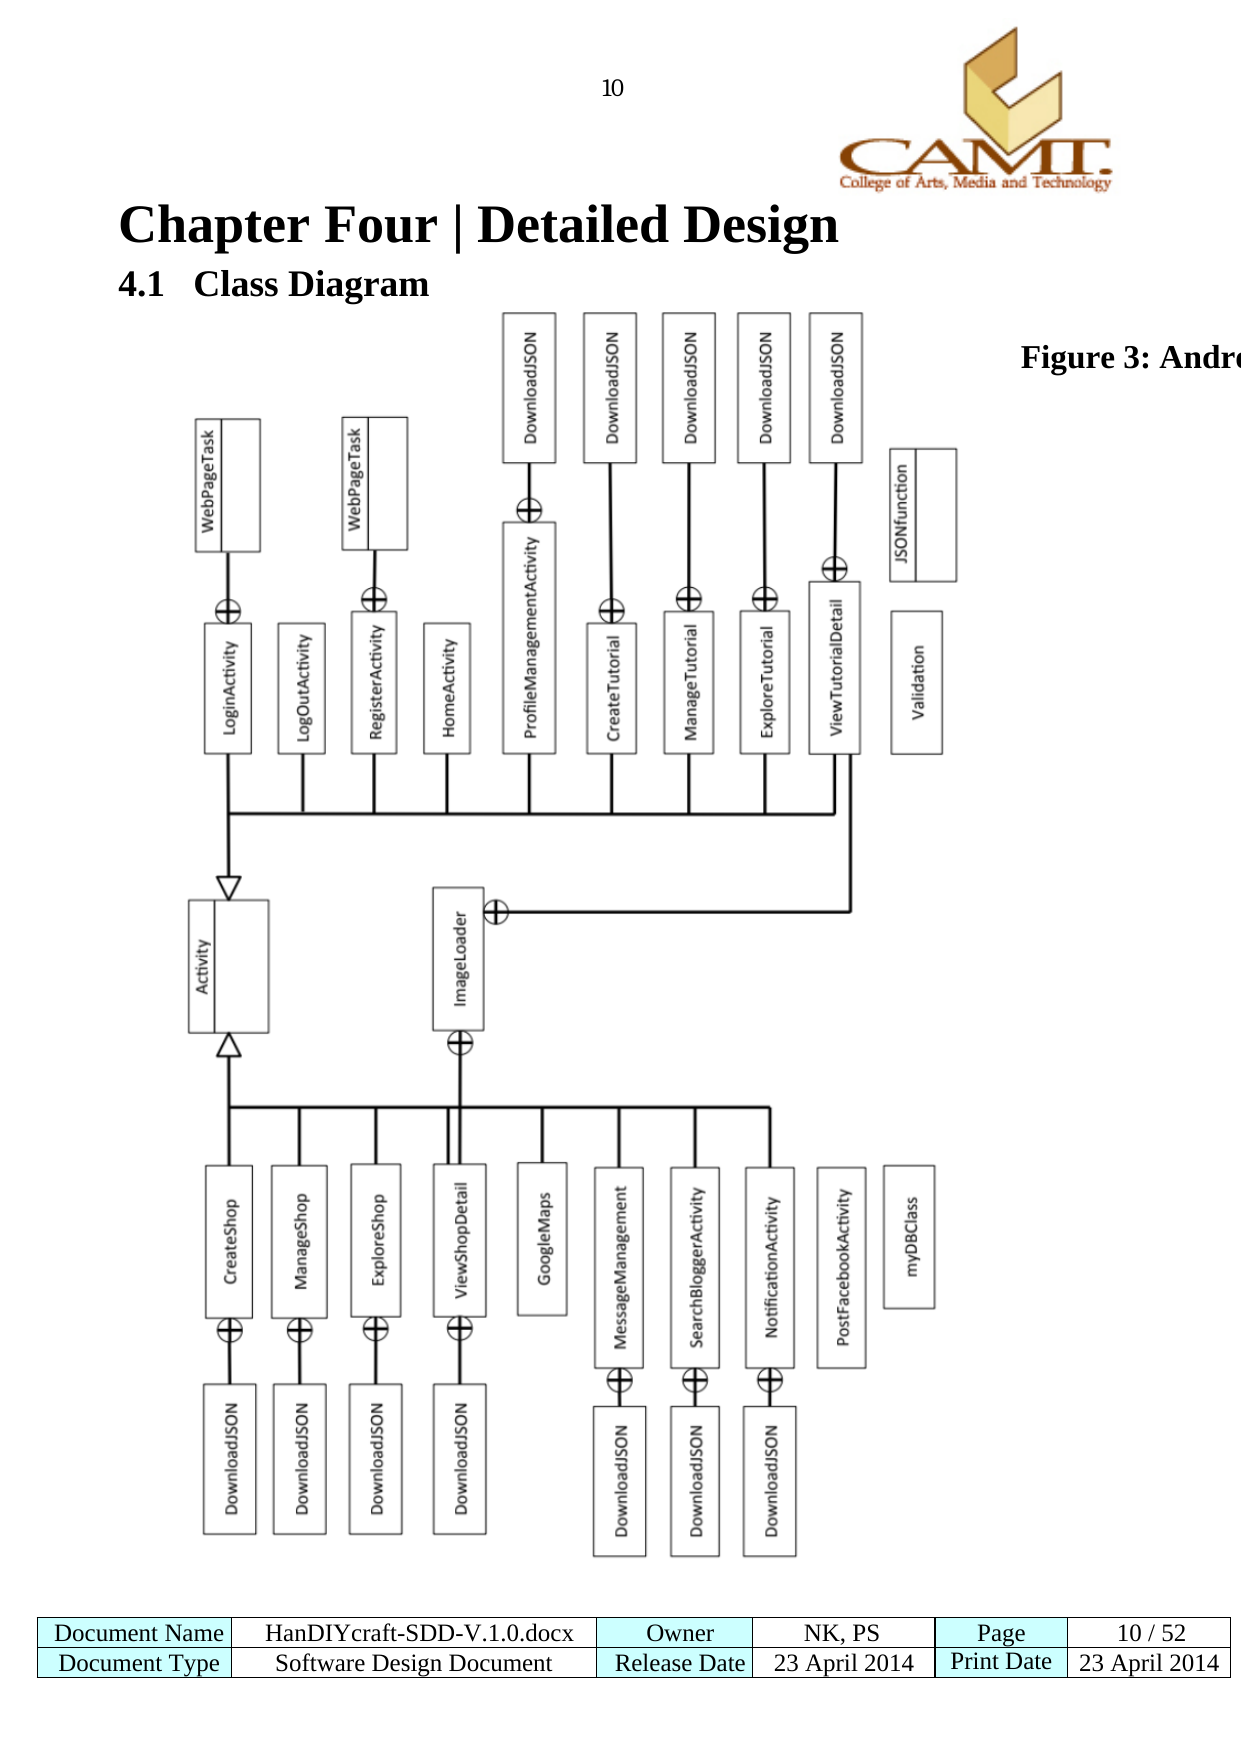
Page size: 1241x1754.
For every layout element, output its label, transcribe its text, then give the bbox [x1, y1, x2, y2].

list Class Diagram [118, 262, 1108, 305]
text Chapter Four | Detailed Design [118, 192, 1108, 254]
picture [755, 18, 1221, 207]
